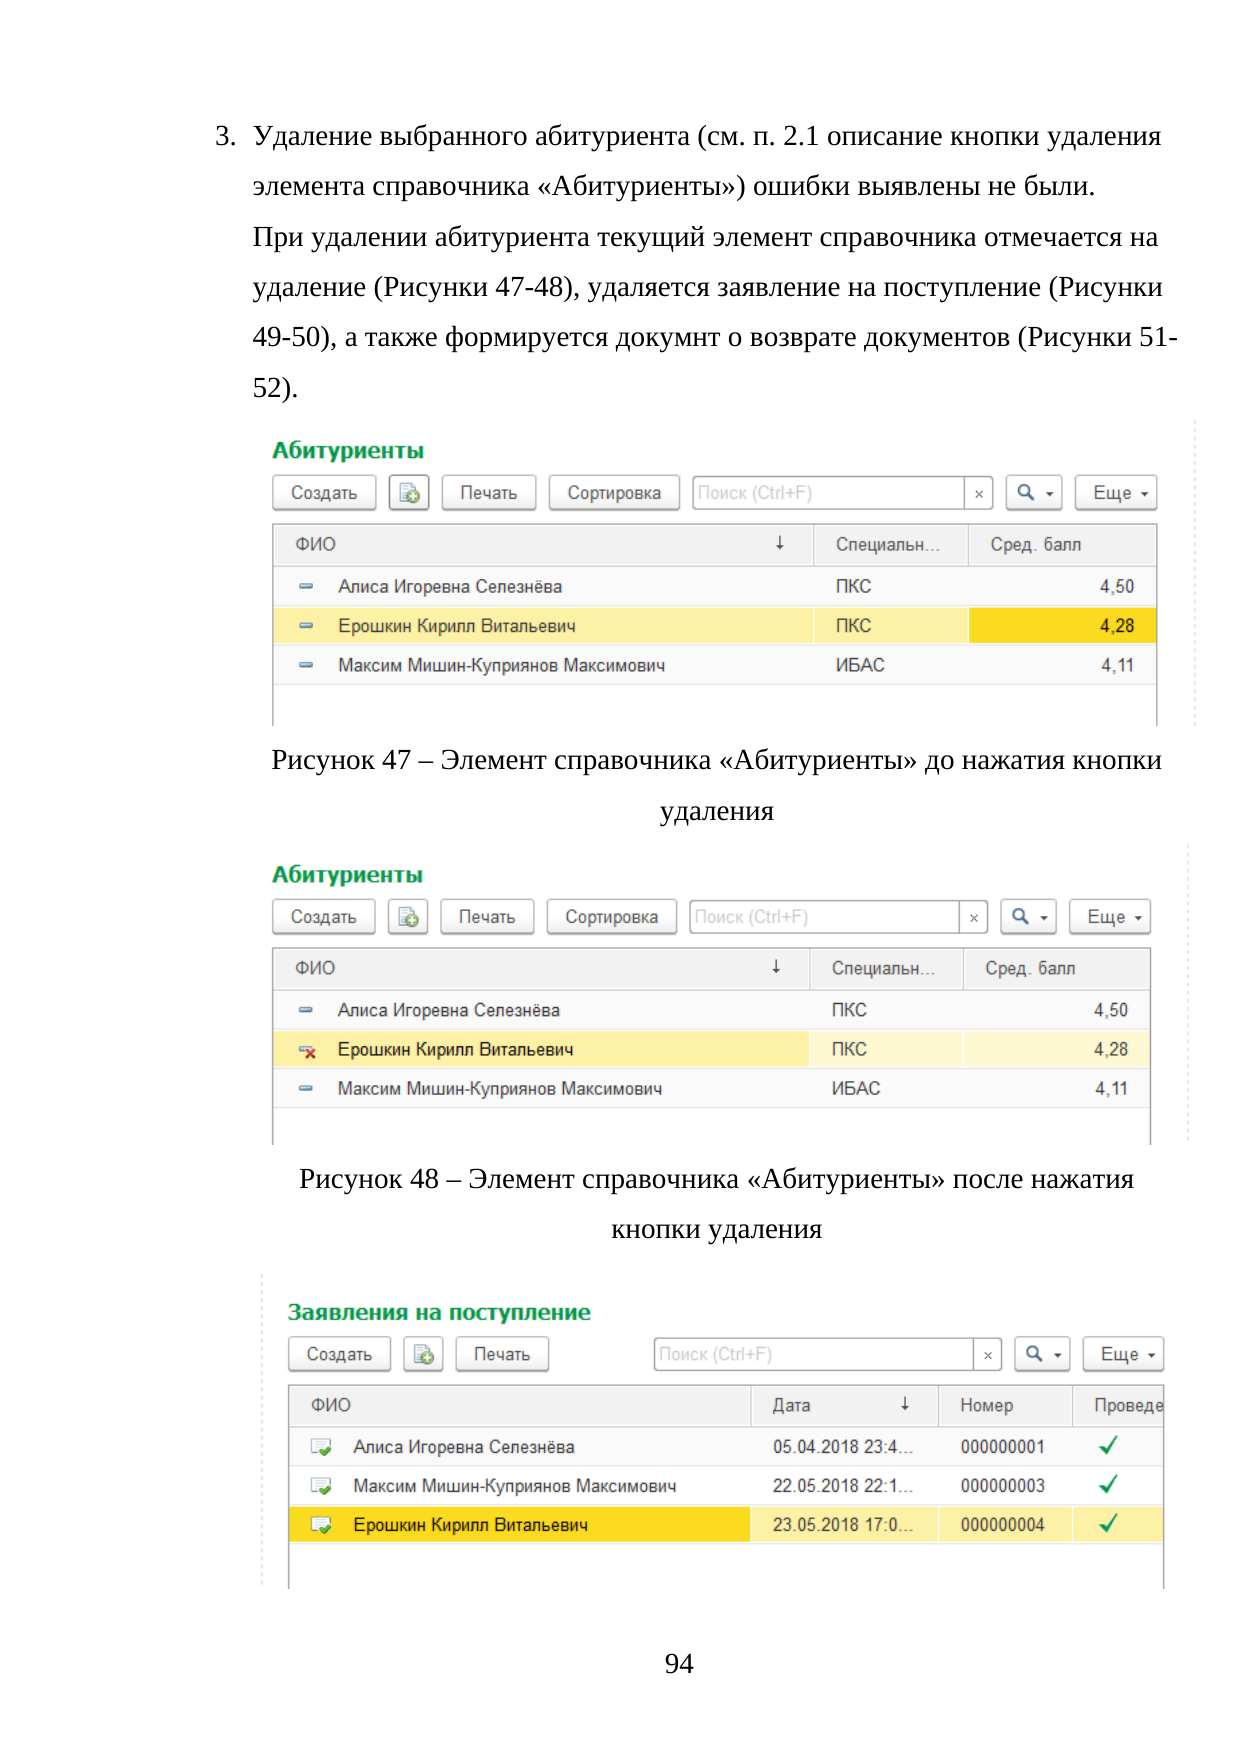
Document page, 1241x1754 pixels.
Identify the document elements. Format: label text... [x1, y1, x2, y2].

list Рисунок 48 – Элемент справочника «Абитуриенты» после нажатия кнопки удаления [252, 1161, 1181, 1245]
list При удалении абитуриента текущий элемент справочника отмечается на удаление (Рисунки 47-48), удаляется заявление на поступление (Рисунки 49-50), а также формируется докумнт о возврате документов (Рисунки 51-52). [252, 219, 1181, 403]
picture [252, 842, 1189, 1145]
picture [252, 1261, 1194, 1589]
list Рисунок 47 – Элемент справочника «Абитуриенты» до нажатия кнопки удаления [252, 742, 1181, 826]
picture [252, 420, 1197, 726]
list Удаление выбранного абитуриента (см. п. 2.1 описание кнопки удаления элемента справочника «Абитуриенты») ошибки выявлены не были. [215, 118, 1181, 202]
